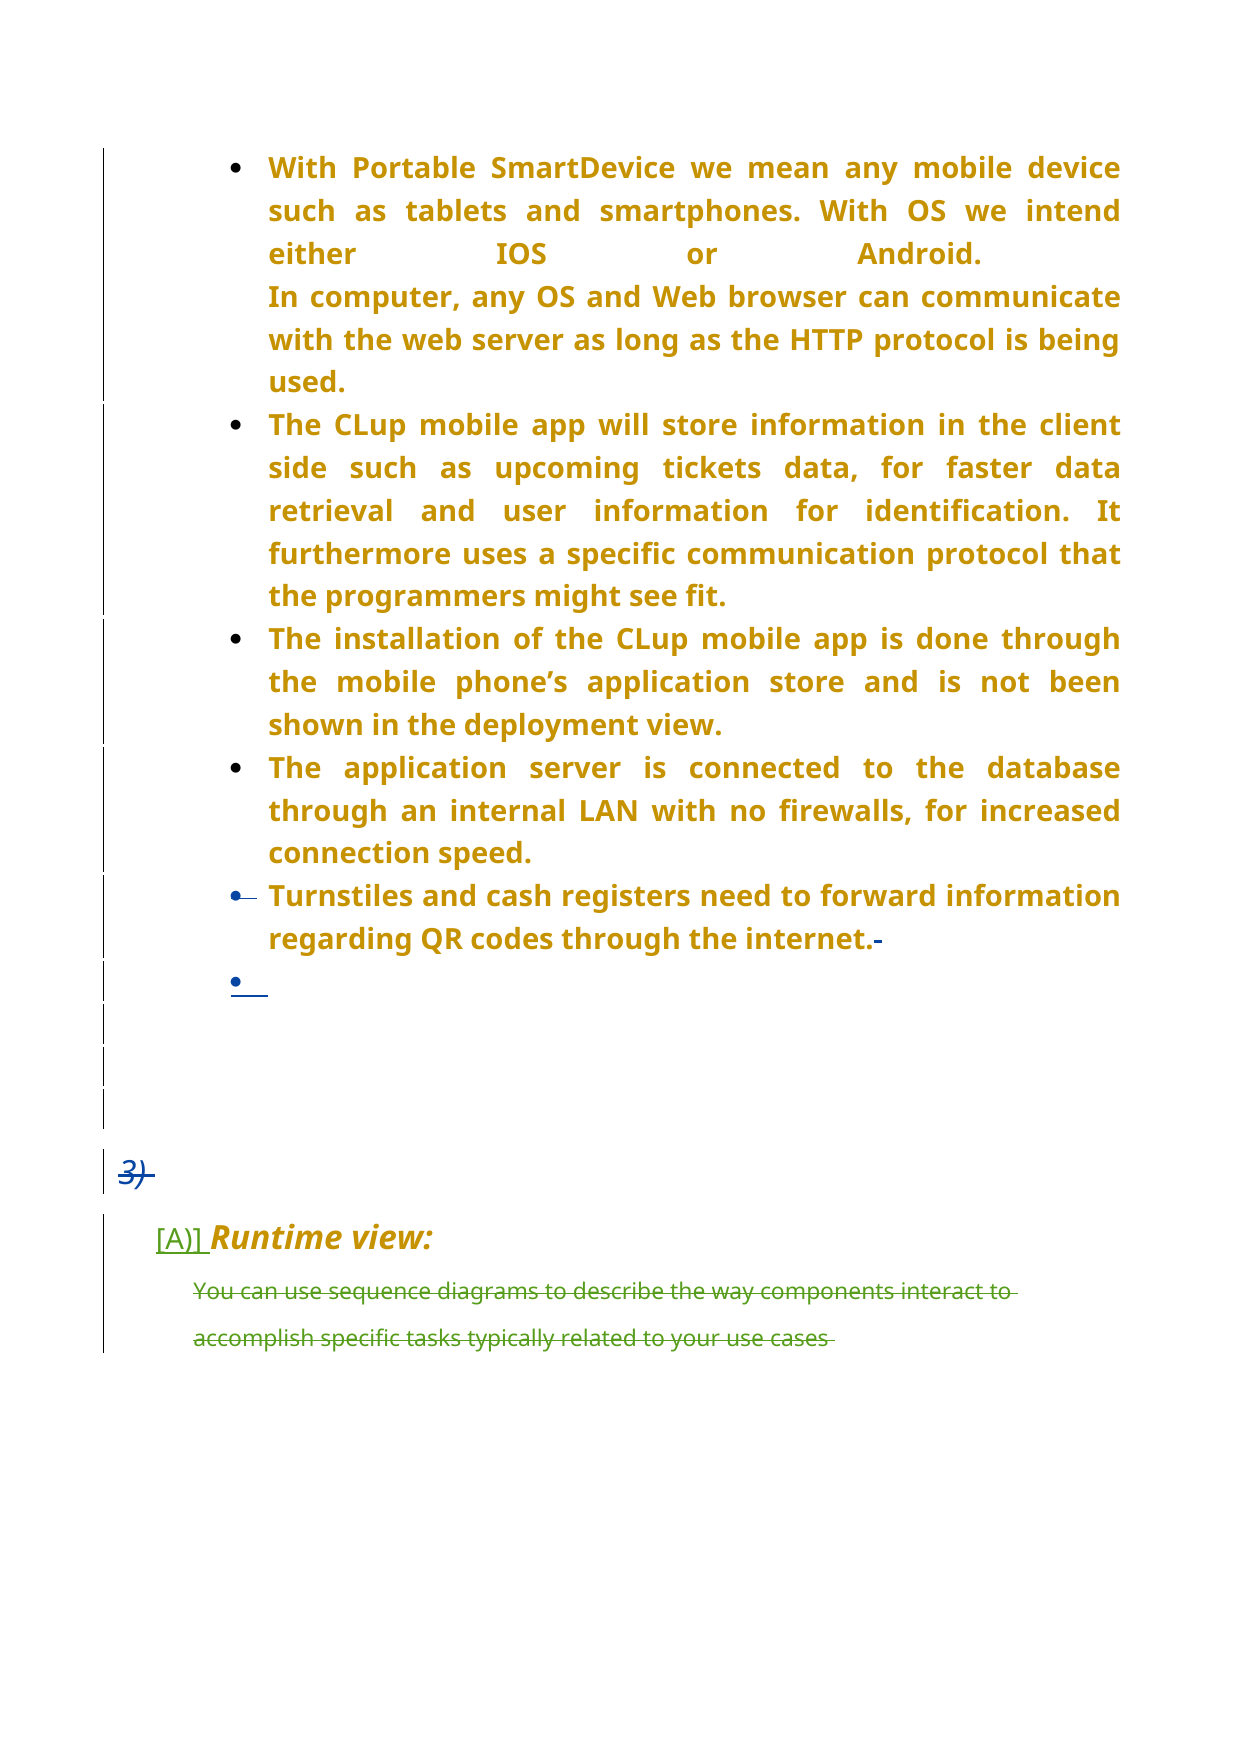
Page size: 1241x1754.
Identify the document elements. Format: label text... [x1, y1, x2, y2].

list Turnstiles and cash registers need to forward information regarding QR codes through the internet. [231, 875, 1122, 958]
list The application server is connected to the database through an internal LAN with no firewalls, for increased connection speed. [231, 747, 1122, 872]
list With Portable SmartDevice we mean any mobile device such as tablets and smartphones. With OS we intend either IOS or Android. In computer, any OS and Web browser can communicate with the web server as long as the HTTP protocol is being used. [231, 148, 1122, 401]
list The installation of the CLup mobile app is done through the mobile phone’s application store and is not been shown in the deployment view. [231, 618, 1122, 744]
list Runtime view: [156, 1214, 1122, 1353]
list The CLup mobile app will store information in the client side such as upcoming tickets data, for faster data retrieval and user information for identification. It furthermore uses a specific communication protocol that the programmers might see fit. [231, 404, 1122, 615]
